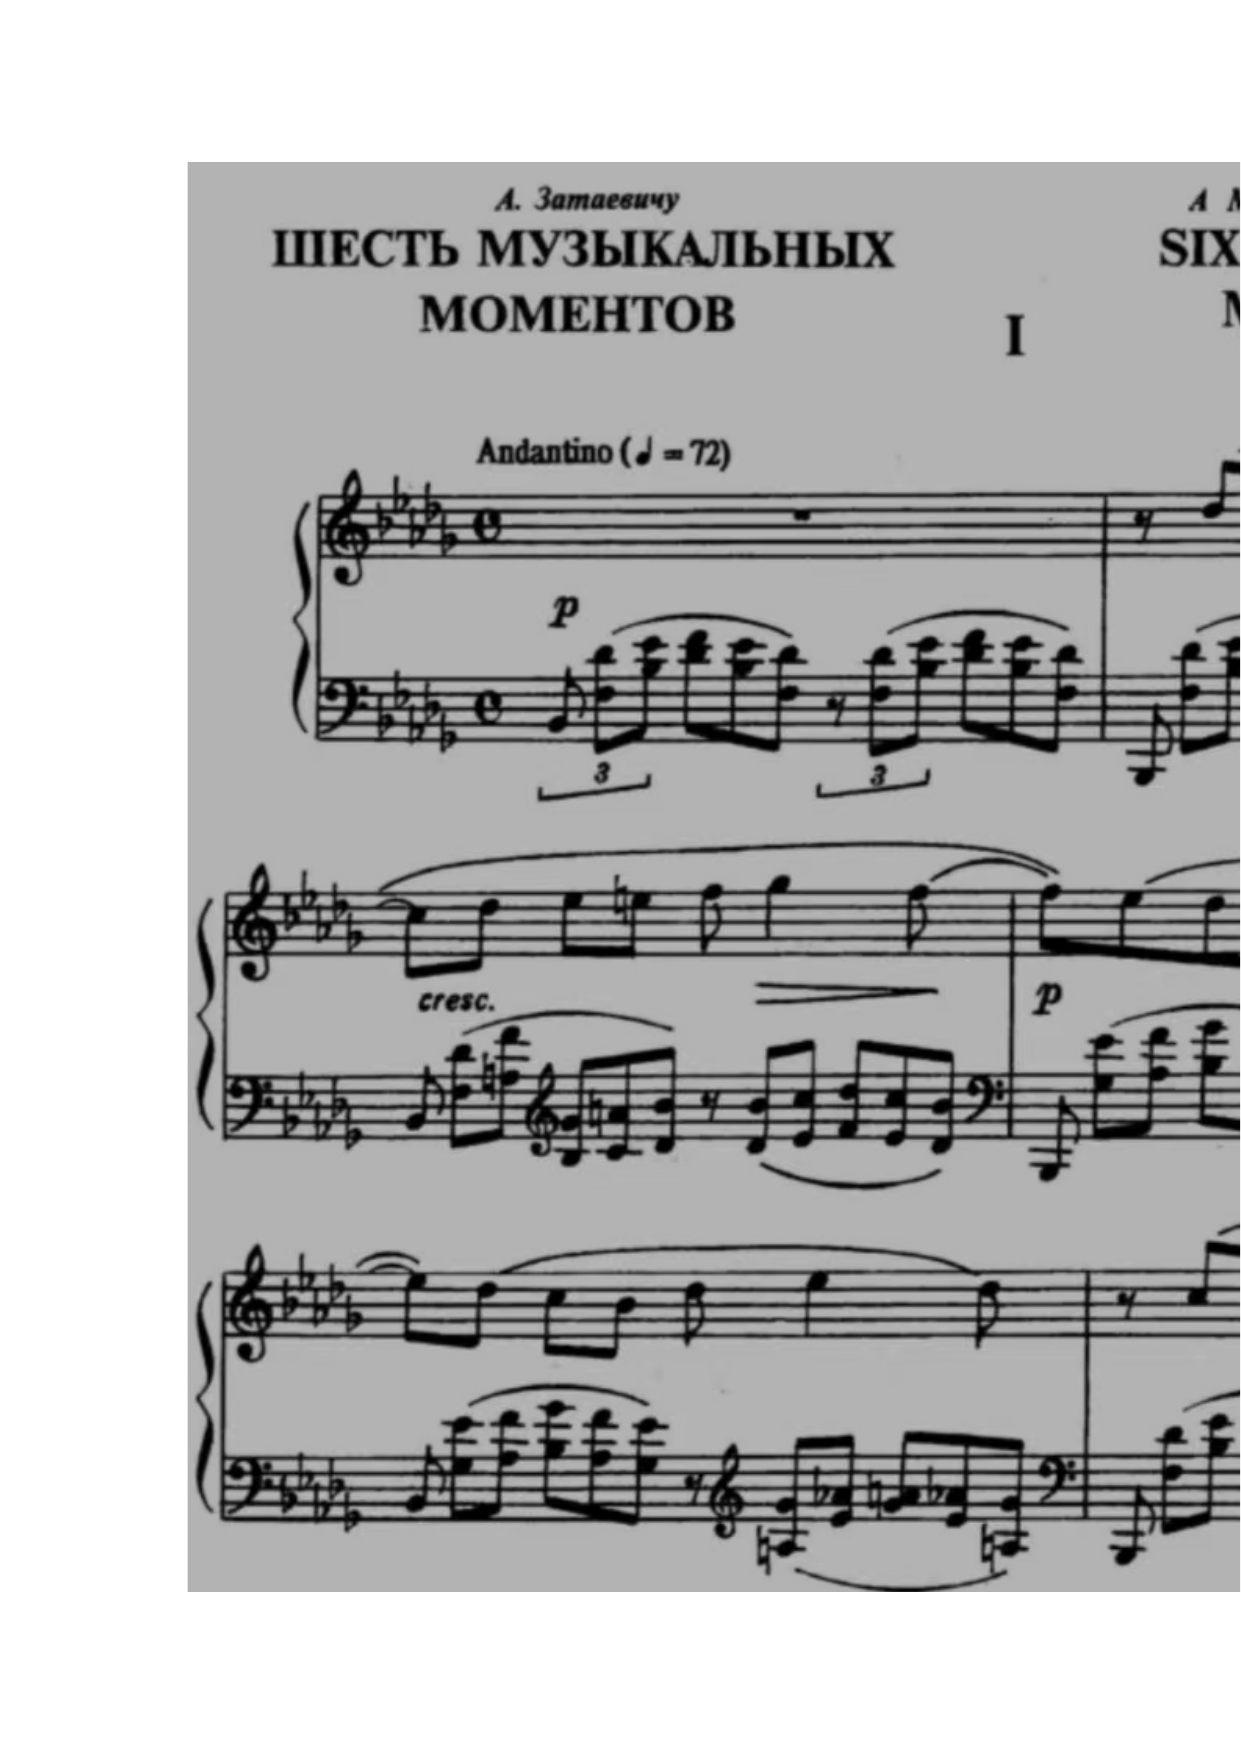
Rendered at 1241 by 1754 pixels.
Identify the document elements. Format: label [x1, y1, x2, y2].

picture [187, 162, 1241, 1592]
